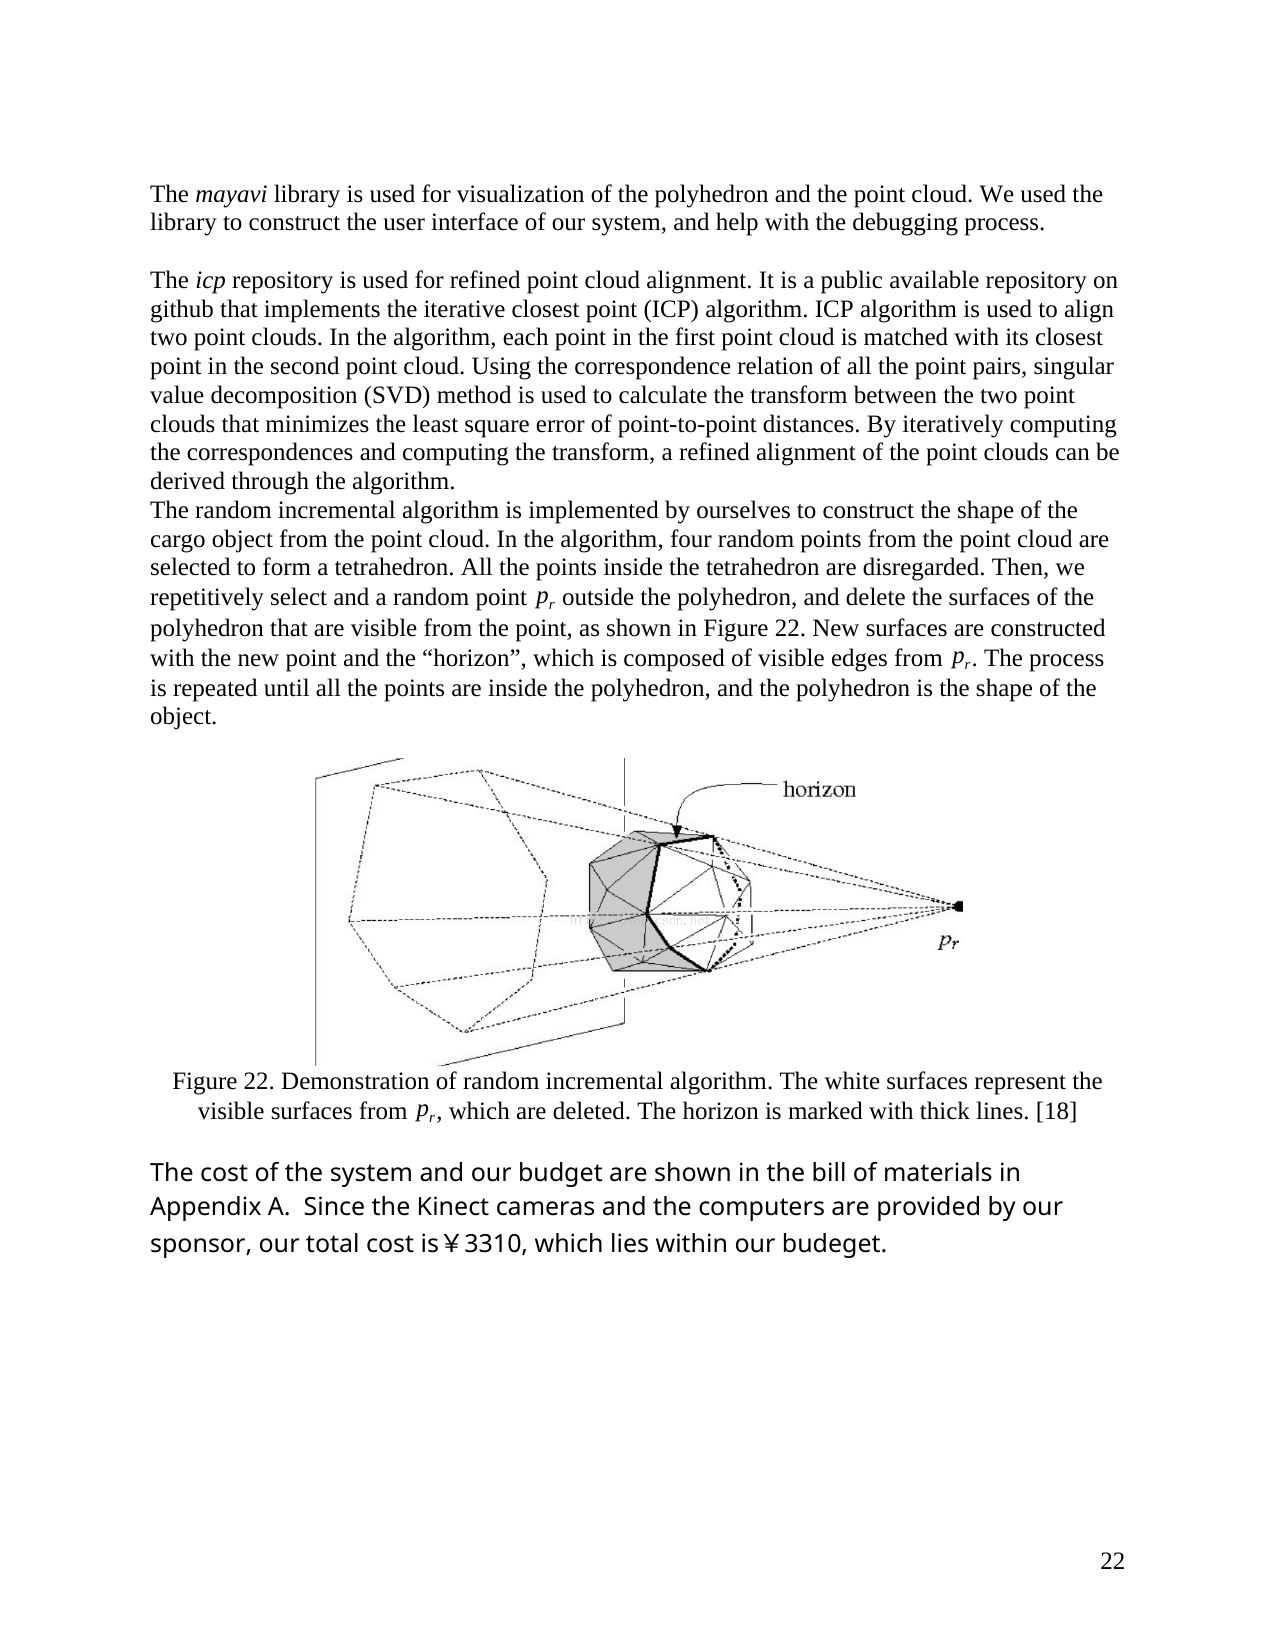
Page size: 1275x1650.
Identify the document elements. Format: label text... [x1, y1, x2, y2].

text The cost of the system and our budget are shown in the bill of materials in Appendix A. Since the Kinect cameras and the computers are provided by our sponsor, our total cost is￥3310, which lies within our budeget. [150, 1155, 1125, 1259]
text Figure 22. Demonstration of random incremental algorithm. The white surfaces represent the visible surfaces from , which are deleted. The horizon is marked with thick lines. [18] [150, 1066, 1125, 1126]
picture [312, 758, 963, 1066]
text The random incremental algorithm is implemented by ourselves to construct the shape of the cargo object from the point cloud. In the algorithm, four random points from the point cloud are selected to form a tetrahedron. All the points inside the tetrahedron are disregarded. Then, we repetitively select and a random point outside the polyhedron, and delete the surfaces of the polyhedron that are visible from the point, as shown in Figure 22. New surfaces are constructed with the new point and the “horizon”, which is composed of visible edges from . The process is repeated until all the points are inside the polyhedron, and the polyhedron is the shape of the object. [150, 495, 1125, 730]
text The mayavi library is used for visualization of the polyhedron and the point cloud. We used the library to construct the user interface of our system, and help with the debugging process. [150, 179, 1125, 236]
text The icp repository is used for refined point cloud alignment. It is a public available repository on github that implements the iterative closest point (ICP) algorithm. ICP algorithm is used to align two point clouds. In the algorithm, each point in the first point cloud is matched with its closest point in the second point cloud. Using the correspondence relation of all the point pairs, singular value decomposition (SVD) method is used to calculate the transform between the two point clouds that minimizes the least square error of point-to-point distances. By iteratively computing the correspondences and computing the transform, a refined alignment of the point clouds can be derived through the algorithm. [150, 265, 1125, 495]
